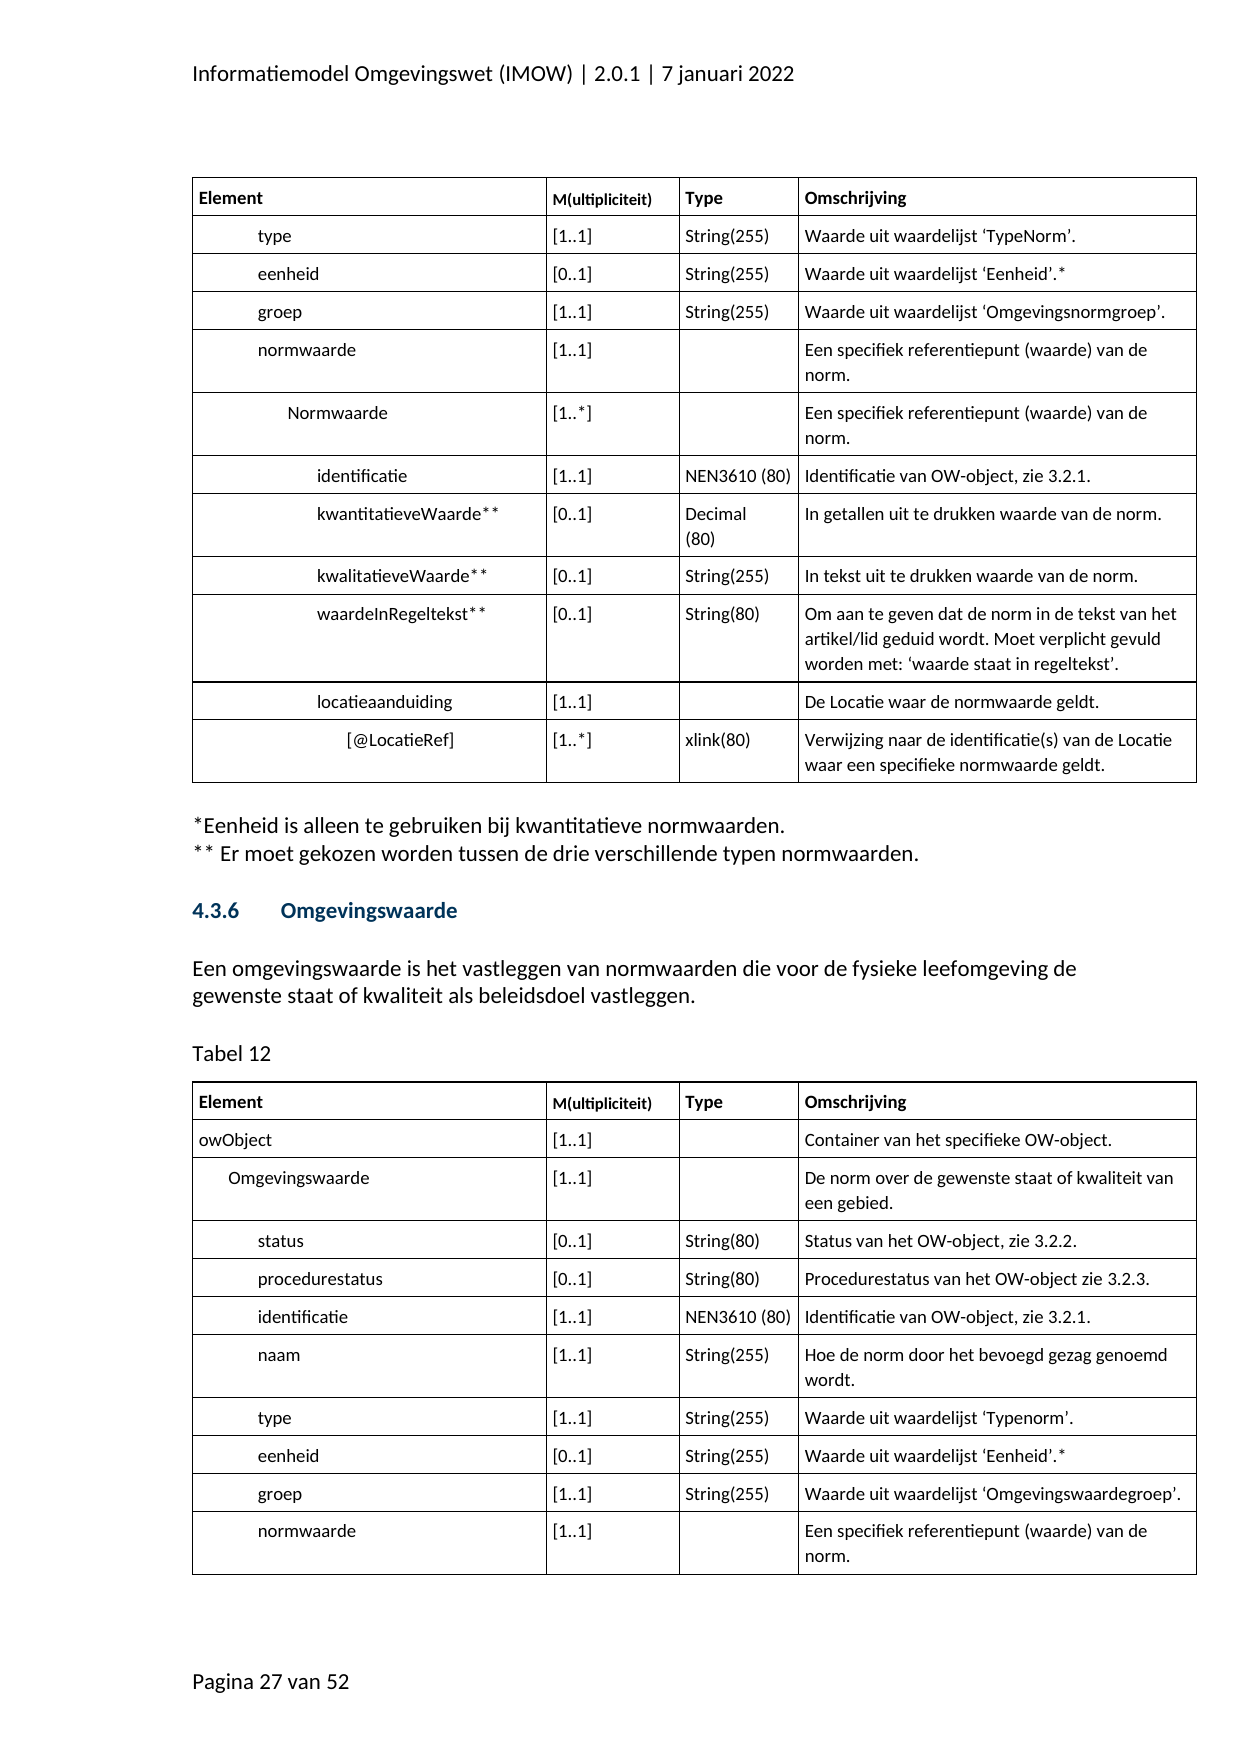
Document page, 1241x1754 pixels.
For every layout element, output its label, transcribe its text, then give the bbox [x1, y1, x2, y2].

table_header Element [193, 1083, 546, 1119]
table_cell locatieaanduiding [193, 683, 546, 719]
table_cell procedurestatus [193, 1259, 546, 1296]
table_cell String(255) [680, 216, 798, 253]
table_cell kwantitatieveWaarde** [193, 494, 546, 556]
table_cell normwaarde [193, 330, 546, 392]
table_cell String(80) [680, 1259, 798, 1296]
table_cell identificatie [193, 456, 546, 493]
table_cell xlink(80) [680, 720, 798, 782]
table_cell String(255) [680, 1436, 798, 1473]
table_cell [0..1] [547, 1221, 679, 1258]
table_cell [1..1] [547, 330, 679, 392]
table_cell String(255) [680, 292, 798, 329]
table_cell Waarde uit waardelijst ‘Omgevingswaardegroep’. [799, 1474, 1196, 1511]
table_cell eenheid [193, 254, 546, 291]
table_cell [@LocatieRef] [193, 720, 546, 782]
table_cell Container van het specifieke OW-object. [799, 1120, 1196, 1157]
table_cell [0..1] [547, 595, 679, 681]
table_cell normwaarde [193, 1512, 546, 1573]
table_cell [1..*] [547, 393, 679, 455]
table_cell type [193, 216, 546, 253]
text ** Er moet gekozen worden tussen de drie verschillende typen normwaarden. [192, 839, 1092, 867]
table_cell [1..1] [547, 1512, 679, 1573]
table_cell De Locatie waar de normwaarde geldt. [799, 683, 1196, 719]
text *Eenheid is alleen te gebruiken bij kwantitatieve normwaarden. [192, 811, 1092, 839]
table_header M(ultipliciteit) [547, 178, 679, 215]
table_cell String(255) [680, 1398, 798, 1435]
table_cell [680, 1158, 798, 1220]
table_cell groep [193, 292, 546, 329]
table_cell [680, 393, 798, 455]
table_header Type [680, 1083, 798, 1119]
table_cell String(255) [680, 557, 798, 593]
table_cell [1..1] [547, 292, 679, 329]
table_cell [0..1] [547, 494, 679, 556]
table_cell [1..1] [547, 456, 679, 493]
table_cell [680, 1120, 798, 1157]
table_cell Omgevingswaarde [193, 1158, 546, 1220]
table_cell String(255) [680, 254, 798, 291]
table_cell Waarde uit waardelijst ‘Eenheid’.* [799, 254, 1196, 291]
table_cell String(80) [680, 595, 798, 681]
table_cell [1..1] [547, 1120, 679, 1157]
text Een omgevingswaarde is het vastleggen van normwaarden die voor de fysieke leefomgeving de gewenste staat of kwaliteit als beleidsdoel vastleggen. [192, 954, 1092, 1010]
table_cell [1..1] [547, 1474, 679, 1511]
table_cell kwalitatieveWaarde** [193, 557, 546, 593]
table_cell waardeInRegeltekst** [193, 595, 546, 681]
table_cell owObject [193, 1120, 546, 1157]
table_cell Om aan te geven dat de norm in de tekst van het artikel/lid geduid wordt. Moet verplicht gevuld worden met: ‘waarde staat in regeltekst’. [799, 595, 1196, 681]
table_cell Waarde uit waardelijst ‘TypeNorm’. [799, 216, 1196, 253]
table_cell Status van het OW-object, zie 3.2.2. [799, 1221, 1196, 1258]
table_cell eenheid [193, 1436, 546, 1473]
table_cell [0..1] [547, 557, 679, 593]
table_cell status [193, 1221, 546, 1258]
table_cell [1..1] [547, 1158, 679, 1220]
table_cell Identificatie van OW-object, zie 3.2.1. [799, 456, 1196, 493]
table_cell Decimal (80) [680, 494, 798, 556]
table_cell [1..1] [547, 216, 679, 253]
table_cell In tekst uit te drukken waarde van de norm. [799, 557, 1196, 593]
table_cell Verwijzing naar de identificatie(s) van de Locatie waar een specifieke normwaarde geldt. [799, 720, 1196, 782]
table_header Element [193, 178, 546, 215]
table_cell Een specifiek referentiepunt (waarde) van de norm. [799, 330, 1196, 392]
table_cell identificatie [193, 1297, 546, 1334]
table_cell De norm over de gewenste staat of kwaliteit van een gebied. [799, 1158, 1196, 1220]
table_cell NEN3610 (80) [680, 1297, 798, 1334]
table_cell [680, 683, 798, 719]
table_header Omschrijving [799, 178, 1196, 215]
table_cell Waarde uit waardelijst ‘Omgevingsnormgroep’. [799, 292, 1196, 329]
table_cell [1..1] [547, 1335, 679, 1397]
table_cell Waarde uit waardelijst ‘Typenorm’. [799, 1398, 1196, 1435]
table_cell naam [193, 1335, 546, 1397]
table_cell [0..1] [547, 1259, 679, 1296]
table_cell Hoe de norm door het bevoegd gezag genoemd wordt. [799, 1335, 1196, 1397]
table_cell Identificatie van OW-object, zie 3.2.1. [799, 1297, 1196, 1334]
table_cell type [193, 1398, 546, 1435]
table_cell Procedurestatus van het OW-object zie 3.2.3. [799, 1259, 1196, 1296]
table_cell String(80) [680, 1221, 798, 1258]
table_cell [0..1] [547, 1436, 679, 1473]
table_cell NEN3610 (80) [680, 456, 798, 493]
table_cell String(255) [680, 1335, 798, 1397]
table_cell [680, 1512, 798, 1573]
table_cell [0..1] [547, 254, 679, 291]
subtitle Omgevingswaarde [192, 896, 1092, 924]
table_header Type [680, 178, 798, 215]
table_cell Een specifiek referentiepunt (waarde) van de norm. [799, 393, 1196, 455]
table_cell [1..1] [547, 1398, 679, 1435]
table_cell Normwaarde [193, 393, 546, 455]
table_header M(ultipliciteit) [547, 1083, 679, 1119]
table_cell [799, 1512, 1196, 1573]
table_cell Waarde uit waardelijst ‘Eenheid’.* [799, 1436, 1196, 1473]
table_cell [680, 330, 798, 392]
table_header Omschrijving [799, 1083, 1196, 1119]
table_cell [1..1] [547, 683, 679, 719]
table_cell String(255) [680, 1474, 798, 1511]
table_cell [1..1] [547, 1297, 679, 1334]
table_cell In getallen uit te drukken waarde van de norm. [799, 494, 1196, 556]
table_cell groep [193, 1474, 546, 1511]
table_cell [1..*] [547, 720, 679, 782]
